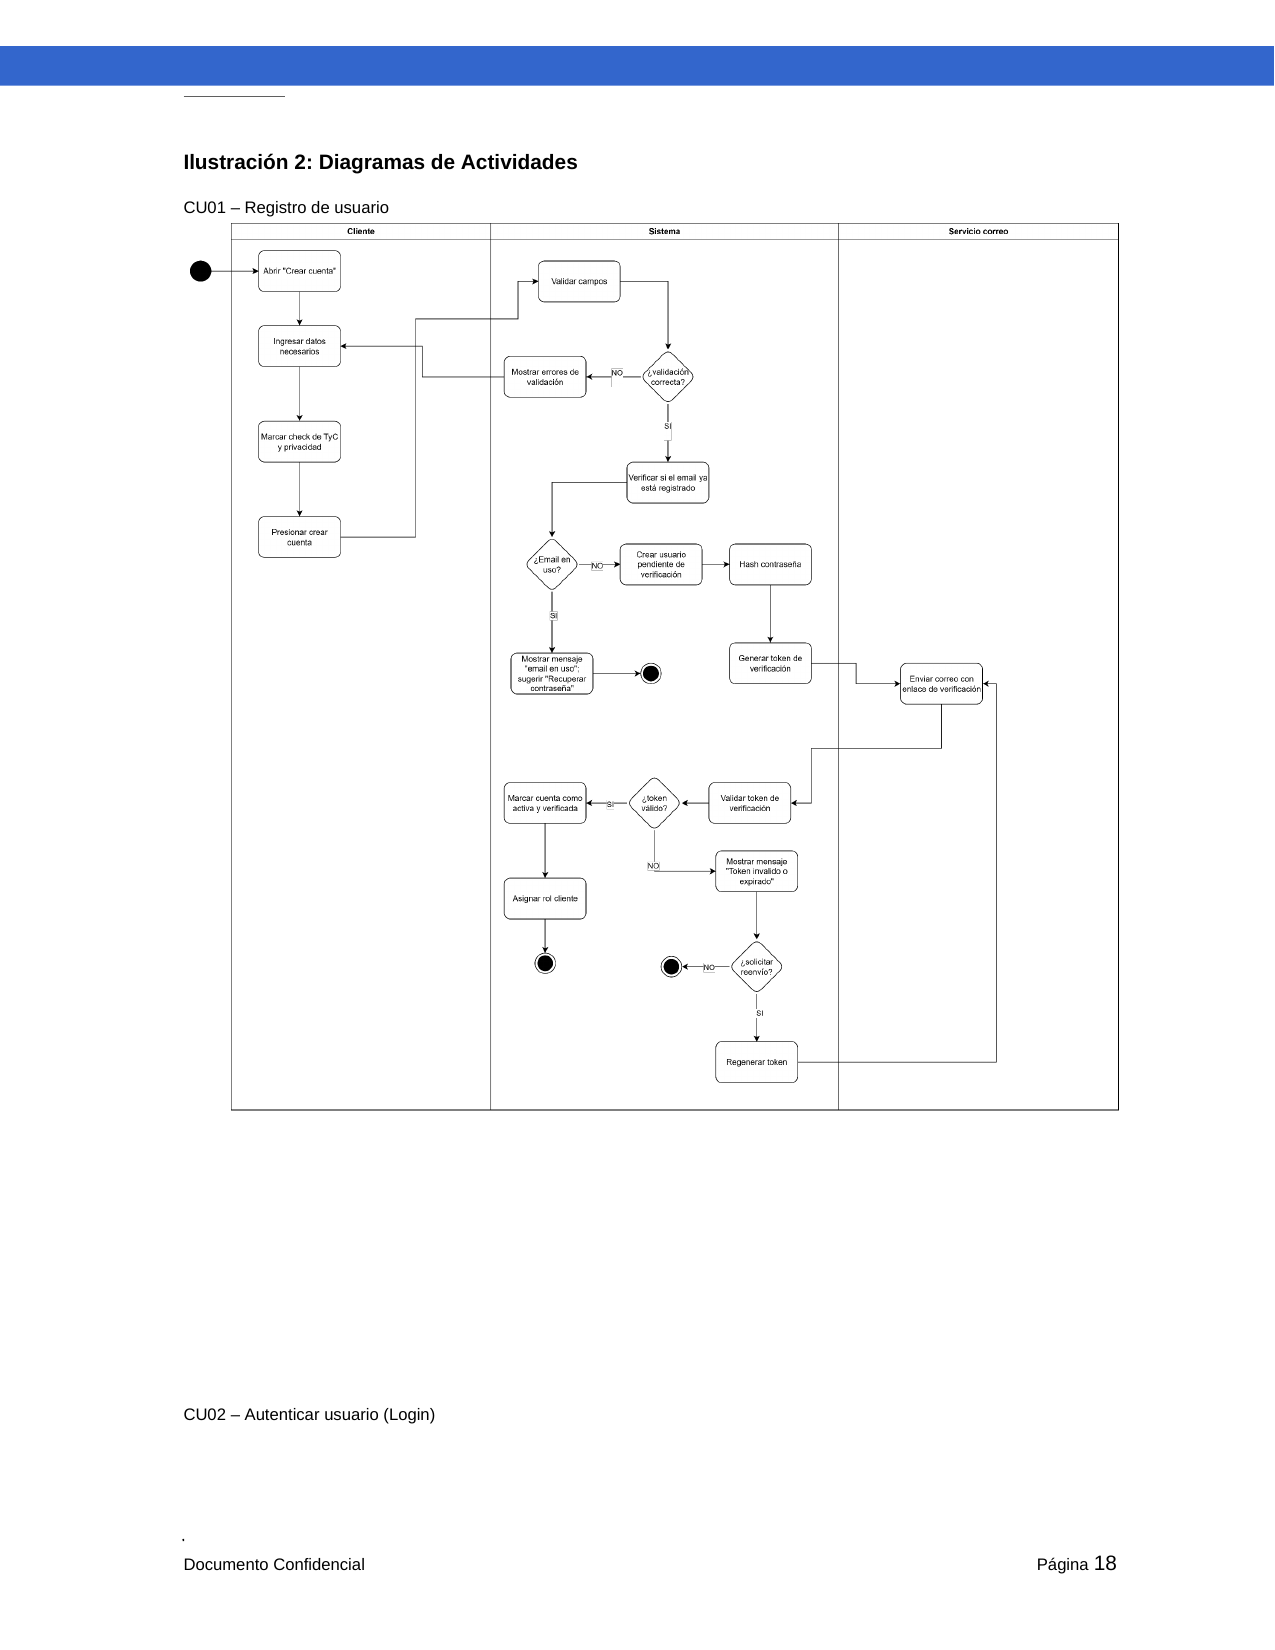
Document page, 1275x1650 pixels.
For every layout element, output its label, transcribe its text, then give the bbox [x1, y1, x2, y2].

text CU01 – Registro de usuario [183, 198, 1125, 217]
picture [183, 217, 1125, 1117]
text CU02 – Autenticar usuario (Login) [183, 1404, 1125, 1424]
text Ilustración 2: Diagramas de Actividades [183, 150, 1125, 174]
